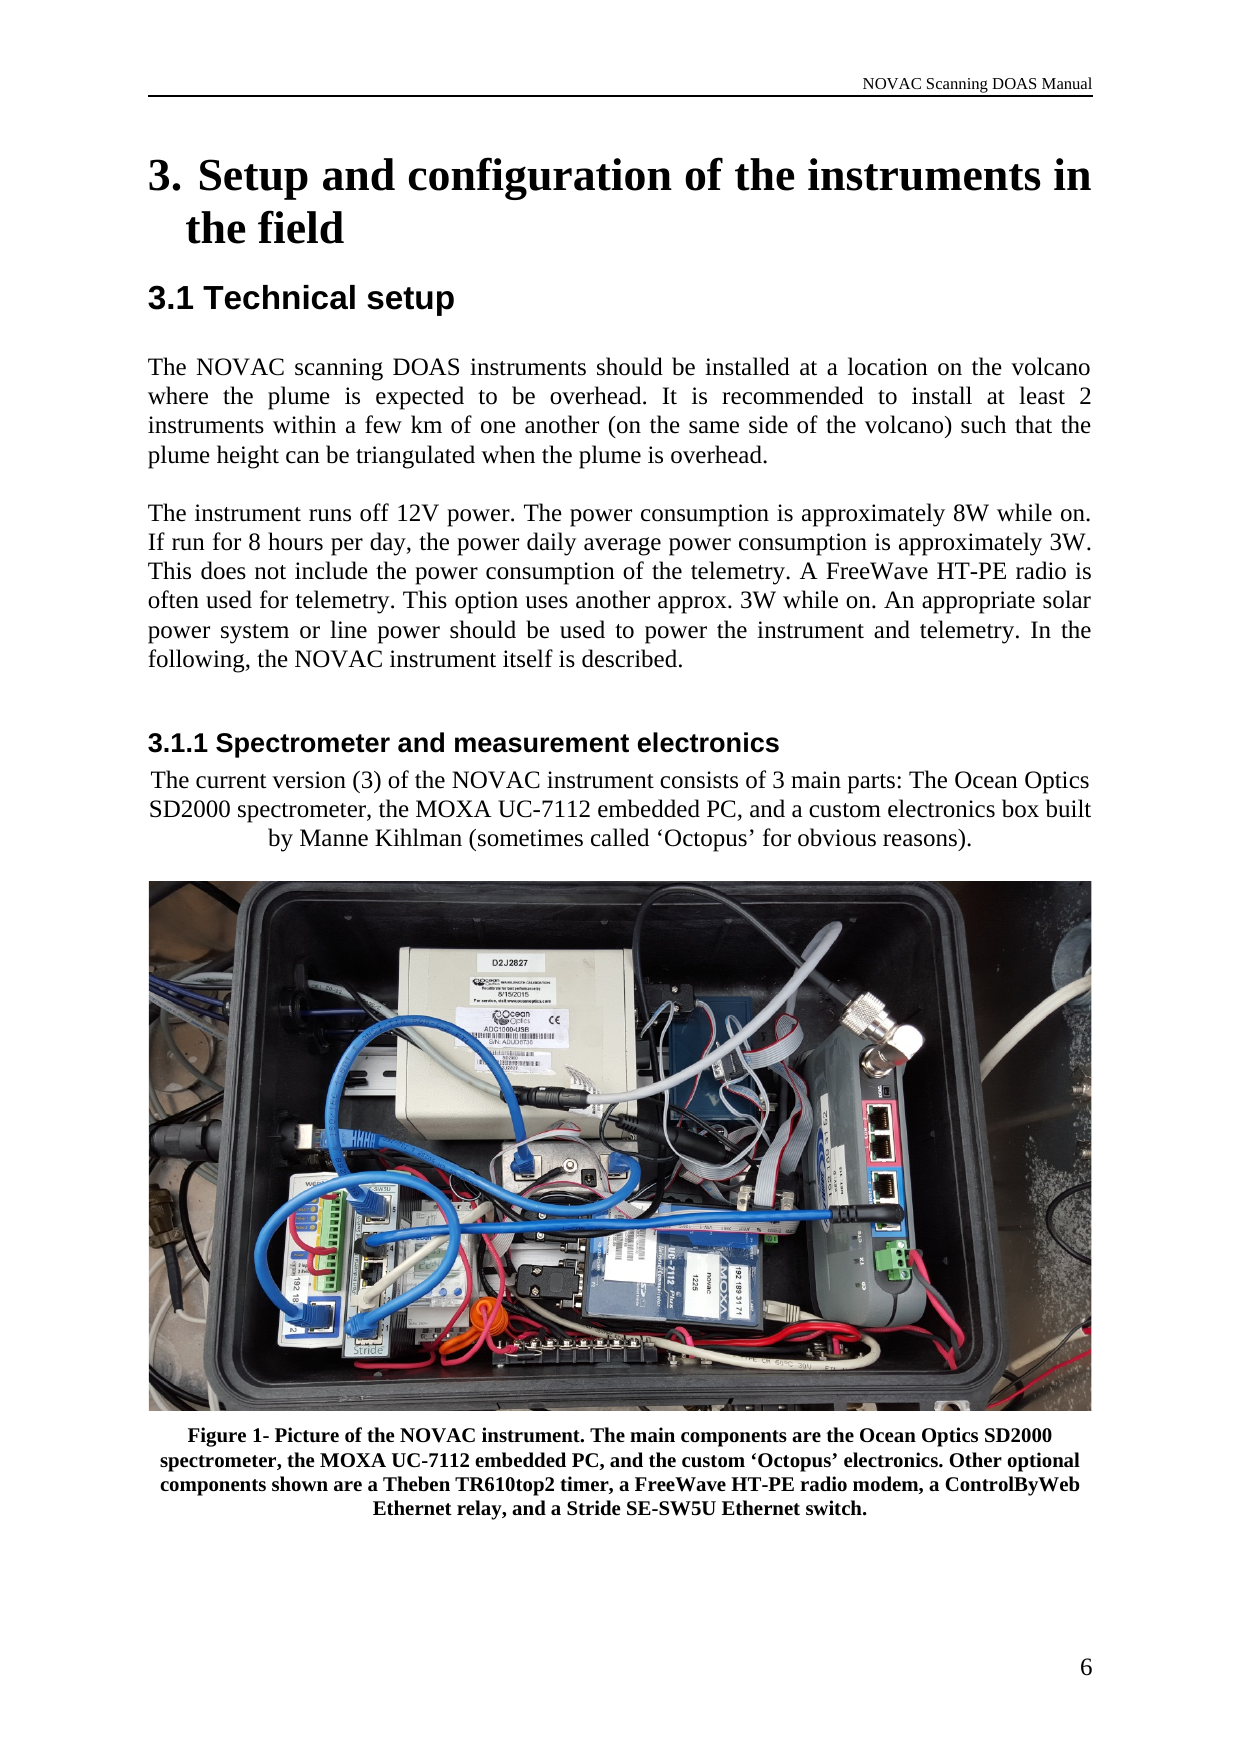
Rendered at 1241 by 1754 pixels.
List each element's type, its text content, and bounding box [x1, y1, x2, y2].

subtitle 3.1 Technical setup [148, 278, 1093, 316]
subtitle 3.1.1 Spectrometer and measurement electronics [148, 727, 1093, 758]
text The NOVAC scanning DOAS instruments should be installed at a location on the volcano where the plume is expected to be overhead. It is recommended to install at least 2 instruments within a few km of one another (on the same side of the volcano) such that the plume height can be triangulated when the plume is overhead. [148, 352, 1093, 468]
text The current version (3) of the NOVAC instrument consists of 3 main parts: The Ocean Optics SD2000 spectrometer, the MOXA UC-7112 embedded PC, and a custom electronics box built by Manne Kihlman (sometimes called ‘Octopus’ for obvious reasons). [148, 764, 1093, 852]
picture [148, 881, 1092, 1411]
text Figure 1- Picture of the NOVAC instrument. The main components are the Ocean Optics SD2000 spectrometer, the MOXA UC-7112 embedded PC, and the custom ‘Octopus’ electronics. Other optional components shown are a Theben TR610top2 timer, a FreeWave HT-PE radio modem, a ControlByWeb Ethernet relay, and a Stride SE-SW5U Ethernet switch. [148, 1423, 1093, 1520]
text The instrument runs off 12V power. The power consumption is approximately 8W while on. If run for 8 hours per day, the power daily average power consumption is approximately 3W. This does not include the power consumption of the telemetry. A FreeWave HT-PE radio is often used for telemetry. This option uses another approx. 3W while on. An appropriate solar power system or line power should be used to power the instrument and telemetry. In the following, the NOVAC instrument itself is described. [148, 498, 1093, 673]
subtitle Setup and configuration of the instruments in the field [148, 148, 1093, 253]
